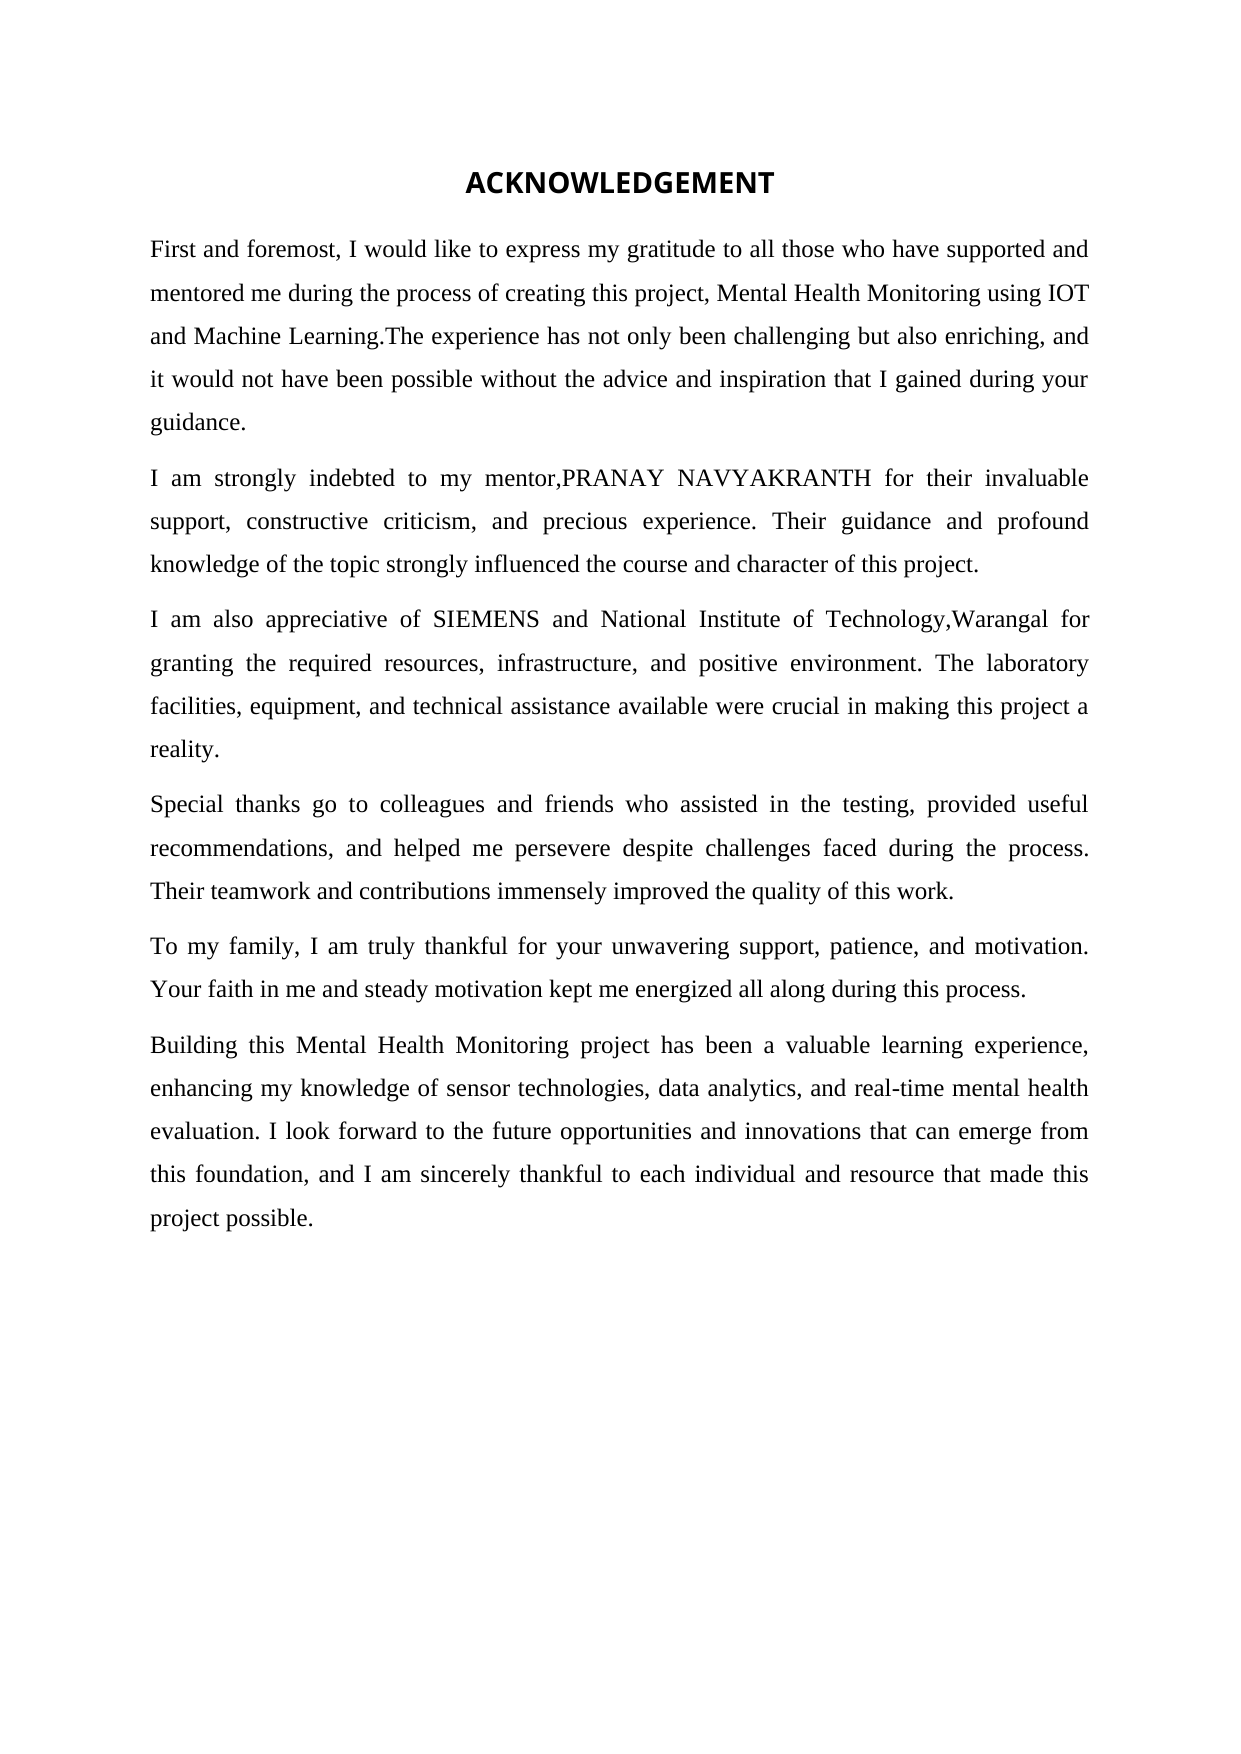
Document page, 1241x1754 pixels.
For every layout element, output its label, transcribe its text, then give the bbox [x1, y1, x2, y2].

text Special thanks go to colleagues and friends who assisted in the testing, provided useful recommendations, and helped me persevere despite challenges faced during the process. Their teamwork and contributions immensely improved the quality of this work. [150, 789, 1090, 904]
text Building this Mental Health Monitoring project has been a valuable learning experience, enhancing my knowledge of sensor technologies, data analytics, and real-time mental health evaluation. I look forward to the future opportunities and innovations that can emerge from this foundation, and I am sincerely thankful to each individual and resource that made this project possible. [150, 1030, 1090, 1231]
text To my family, I am truly thankful for your unwavering support, patience, and motivation. Your faith in me and steady motivation kept me energized all along during this process. [150, 931, 1090, 1003]
text I am also appreciative of SIEMENS and National Institute of Technology,Warangal for granting the required resources, infrastructure, and positive environment. The laboratory facilities, equipment, and technical assistance available were crucial in making this project a reality. [150, 604, 1090, 763]
text I am strongly indebted to my mentor,PRANAY NAVYAKRANTH for their invaluable support, constructive criticism, and precious experience. Their guidance and profound knowledge of the topic strongly influenced the course and character of this project. [150, 463, 1090, 578]
text ACKNOWLEDGEMENT [150, 162, 1090, 202]
text First and foremost, I would like to express my gratitude to all those who have supported and mentored me during the process of creating this project, Mental Health Monitoring using IOT and Machine Learning.The experience has not only been challenging but also enriching, and it would not have been possible without the advice and inspiration that I gained during your guidance. [150, 234, 1090, 436]
